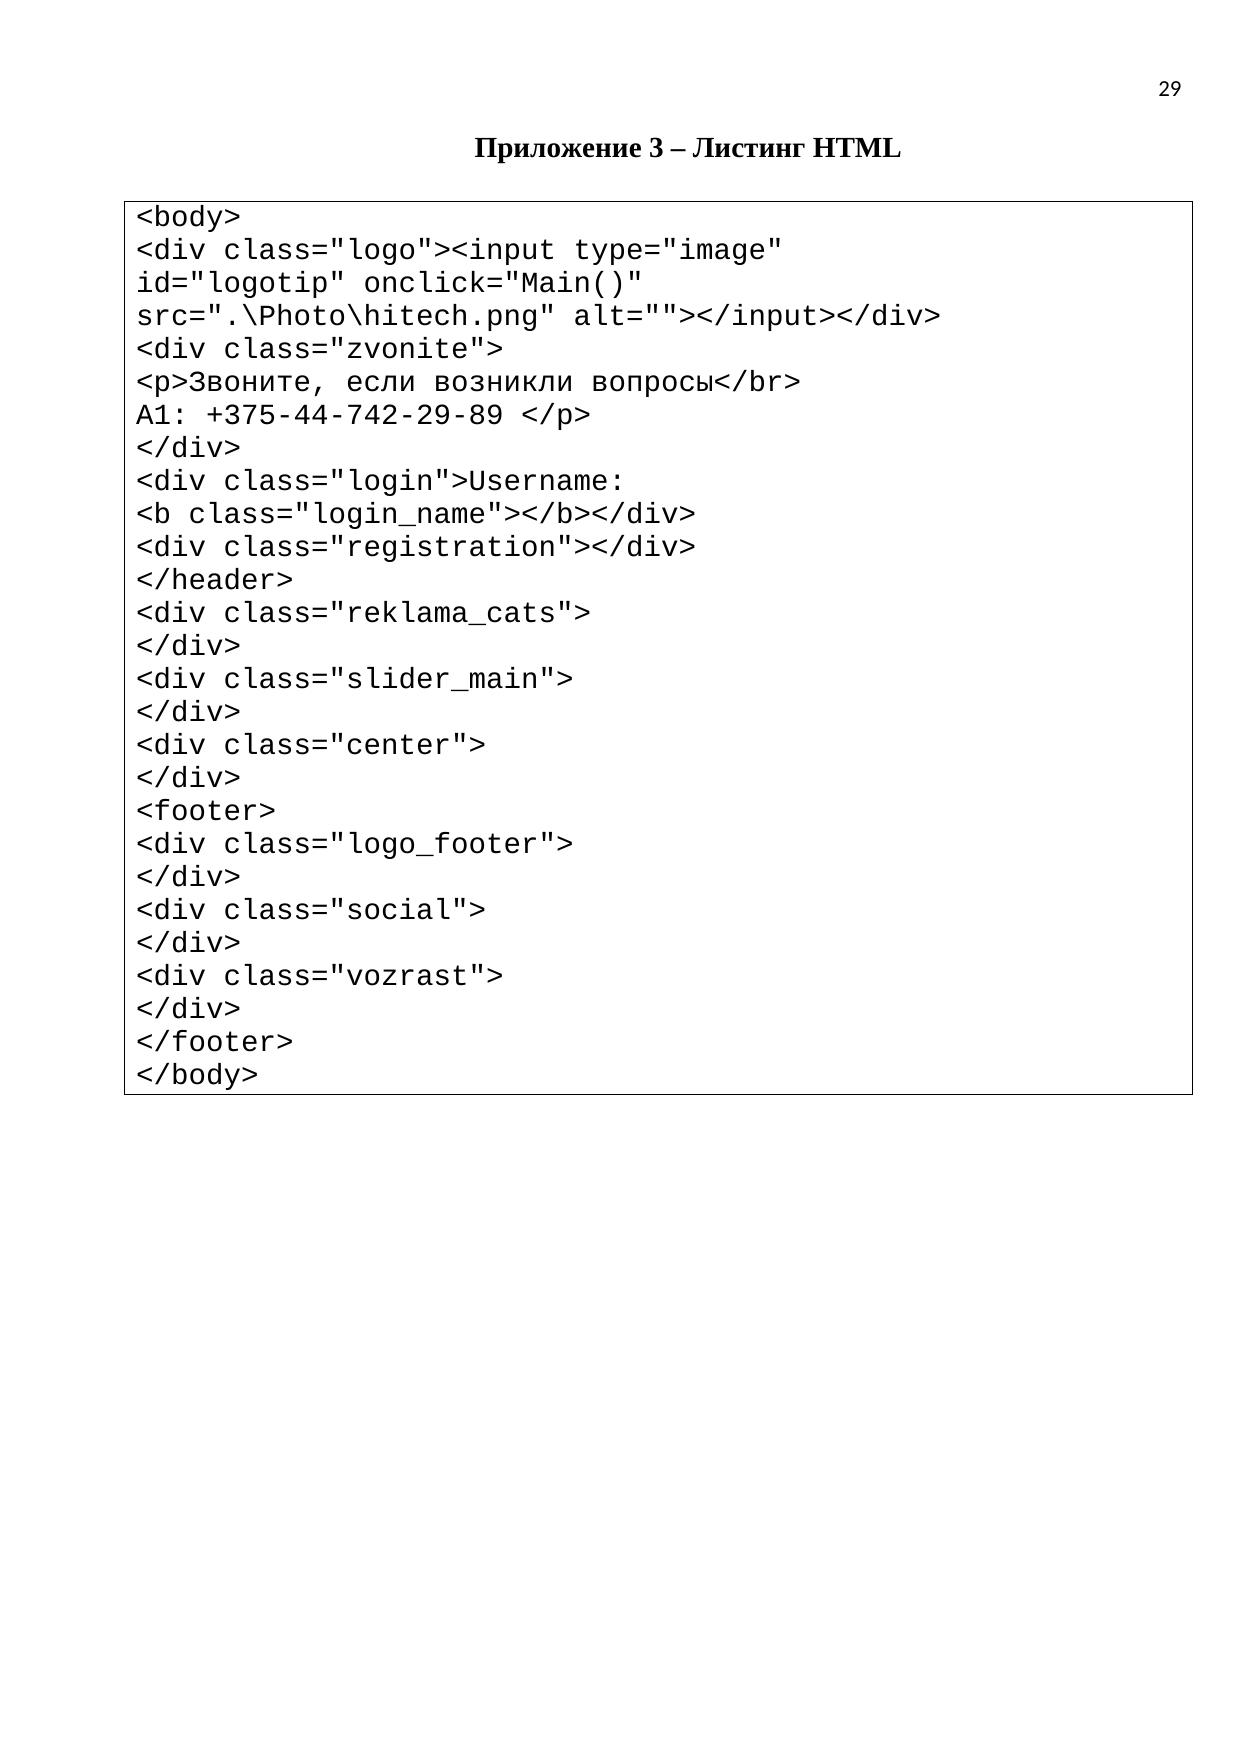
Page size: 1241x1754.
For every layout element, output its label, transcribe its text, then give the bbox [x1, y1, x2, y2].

table_header <body> <div class="logo"><input type="image" id="logotip" onclick="Main()" src=".\Photo\hitech.png" alt=""></input></div> <div class="zvonite"> <p>Звоните, если возникли вопросы</br> A1: +375-44-742-29-89 </p> </div> <div class="login">Username: <b class="login_name"></b></div> <div class="registration"></div> </header> <div class="reklama_cats"> </div> <div class="slider_main"> </div> <div class="center"> </div> <footer> <div class="logo_footer"> </div> <div class="social"> </div> <div class="vozrast"> </div> </footer> </body> [125, 202, 1192, 1093]
text Приложение 3 – Листинг HTML [195, 130, 1181, 163]
